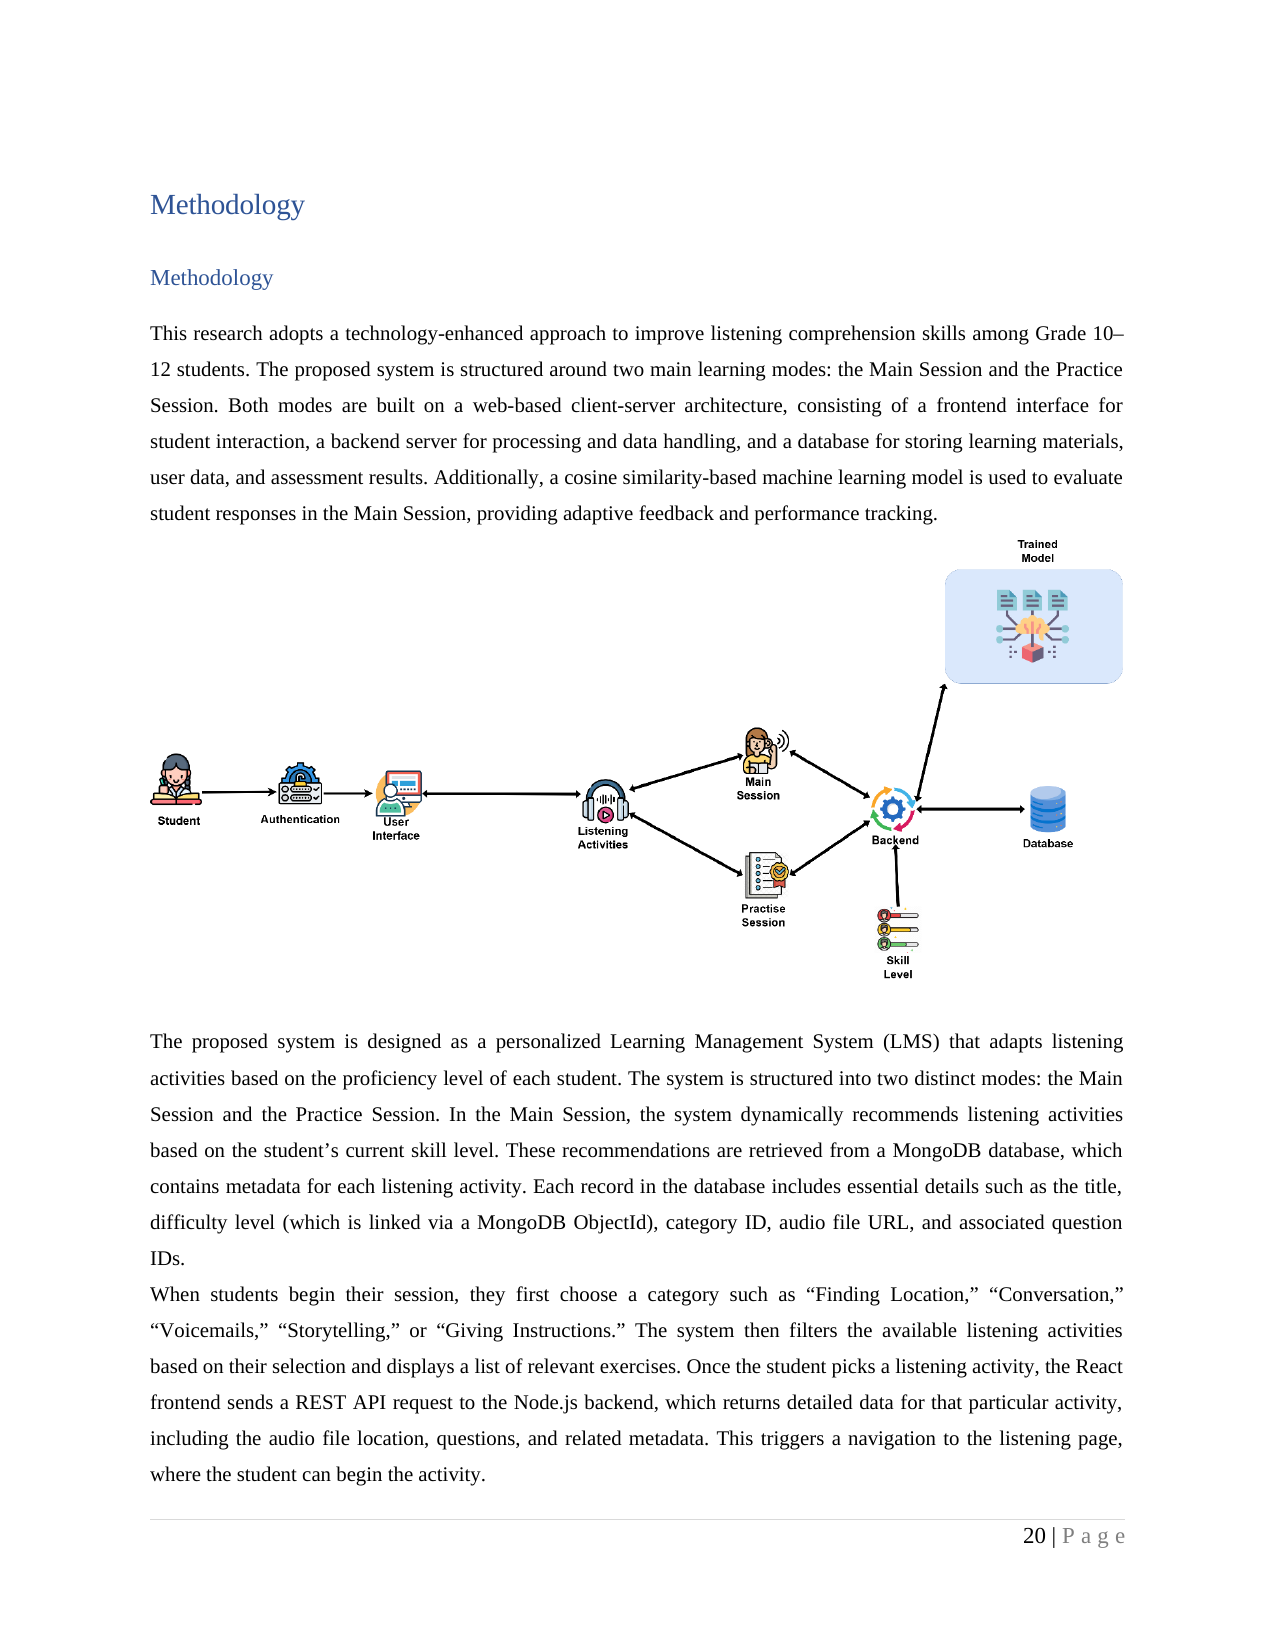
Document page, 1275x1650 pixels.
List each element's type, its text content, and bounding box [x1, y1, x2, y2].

text This research adopts a technology-enhanced approach to improve listening comprehension skills among Grade 10–12 students. The proposed system is structured around two main learning modes: the Main Session and the Practice Session. Both modes are built on a web-based client-server architecture, consisting of a frontend interface for student interaction, a backend server for processing and data handling, and a database for storing learning materials, user data, and assessment results. Additionally, a cosine similarity-based machine learning model is used to evaluate student responses in the Main Session, providing adaptive feedback and performance tracking. [150, 321, 1125, 525]
text The proposed system is designed as a personalized Learning Management System (LMS) that adapts listening activities based on the proficiency level of each student. The system is structured into two distinct modes: the Main Session and the Practice Session. In the Main Session, the system dynamically recommends listening activities based on the student’s current skill level. These recommendations are retrieved from a MongoDB database, which contains metadata for each listening activity. Each record in the database includes essential details such as the title, difficulty level (which is linked via a MongoDB ObjectId), category ID, audio file URL, and associated question IDs. [150, 1029, 1125, 1270]
subtitle Methodology [150, 187, 1125, 221]
text When students begin their session, they first choose a category such as “Finding Location,” “Conversation,” “Voicemails,” “Storytelling,” or “Giving Instructions.” The system then filters the available listening activities based on their selection and displays a list of relevant exercises. Once the student picks a listening activity, the React frontend sends a REST API request to the Node.js backend, which returns detailed data for that particular activity, including the audio file location, questions, and related metadata. This triggers a navigation to the listening page, where the student can begin the activity. [150, 1282, 1125, 1486]
subtitle Methodology [150, 264, 1125, 290]
picture [150, 537, 1123, 981]
